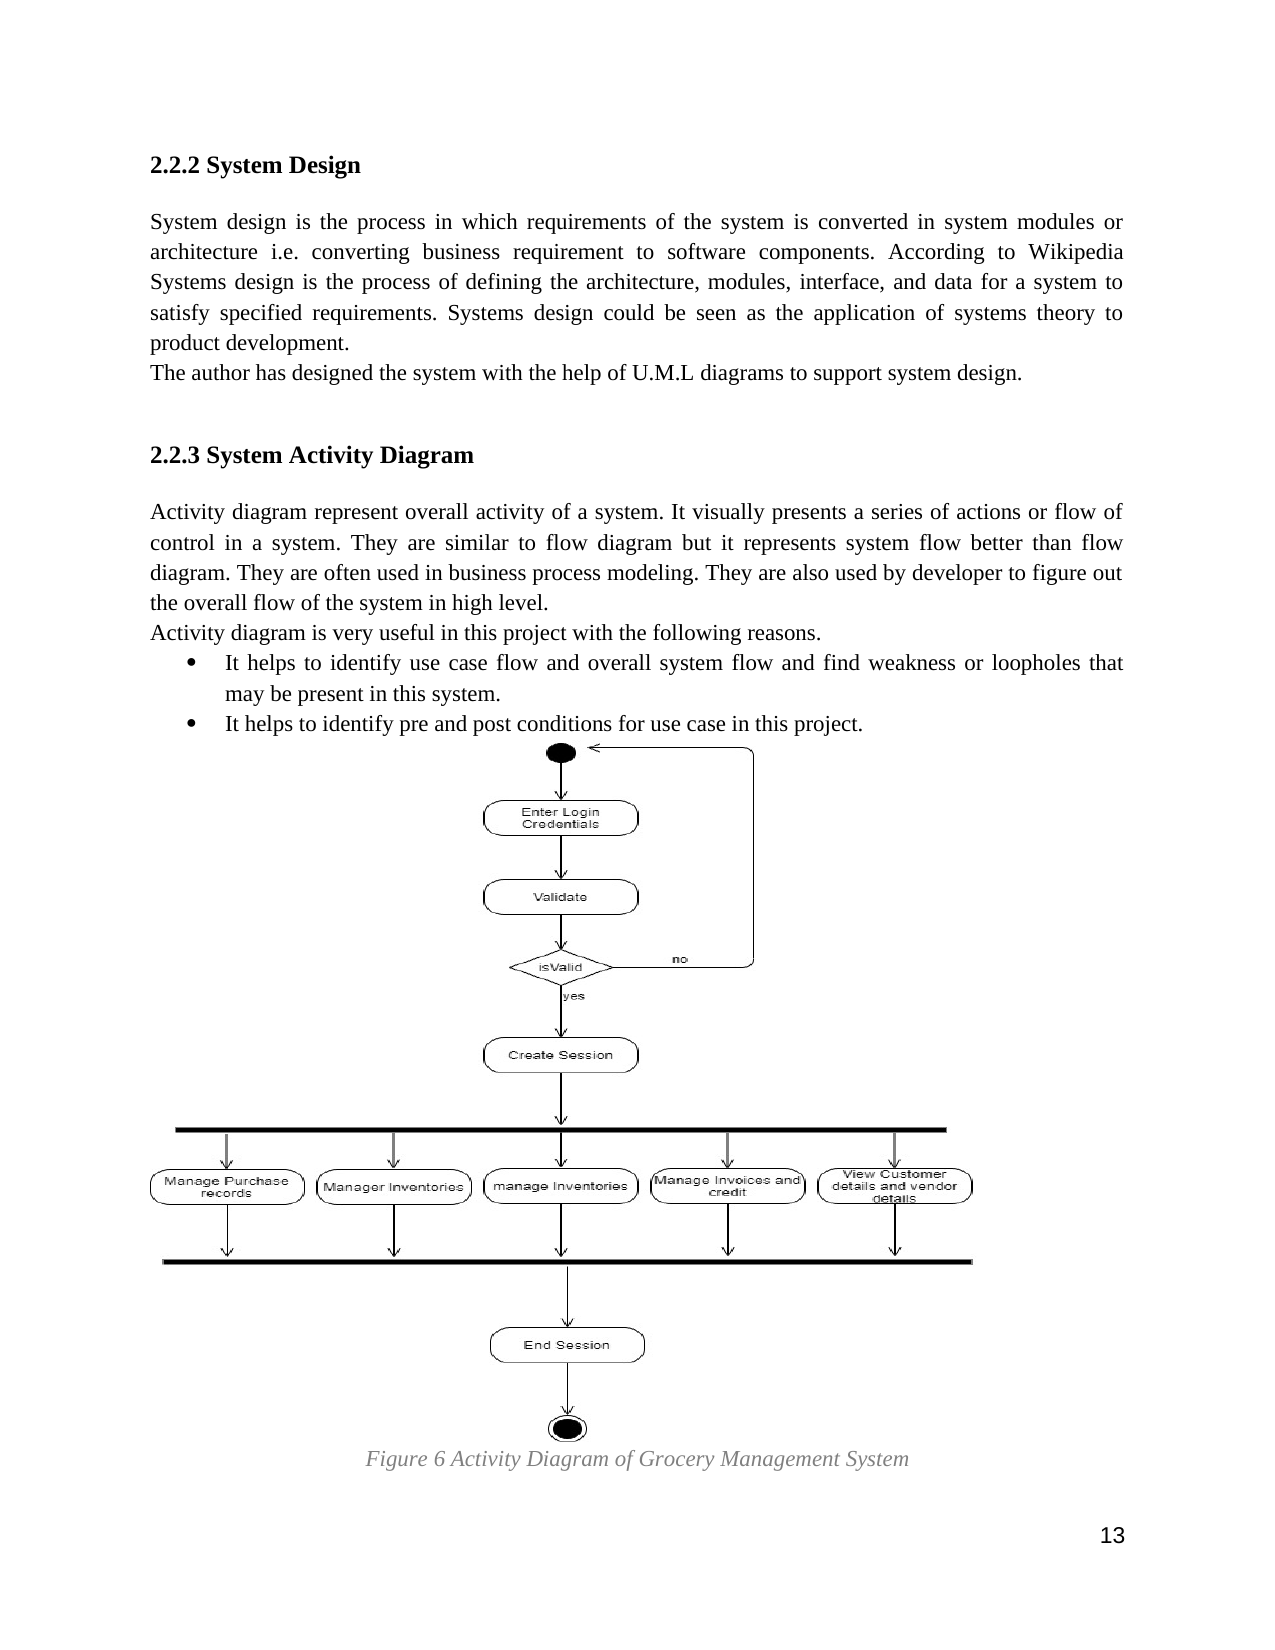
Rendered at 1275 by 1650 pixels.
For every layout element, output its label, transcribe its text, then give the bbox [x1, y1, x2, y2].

text Figure 6 Activity Diagram of Grocery Management System [150, 1445, 1125, 1472]
text System design is the process in which requirements of the system is converted in system modules or architecture i.e. converting business requirement to software components. According to Wikipedia Systems design is the process of defining the architecture, modules, interface, and data for a system to satisfy specified requirements. Systems design could be seen as the application of systems theory to product development. [150, 208, 1125, 355]
text Activity diagram is very useful in this project with the following reasons. [150, 619, 1125, 646]
list It helps to identify pre and post conditions for use case in this project. [187, 710, 1125, 736]
text The author has designed the system with the help of U.M.L diagrams to support system design. [150, 359, 1125, 385]
subtitle 2.2.2 System Design [150, 150, 1125, 179]
picture [150, 740, 977, 1442]
list It helps to identify use case flow and overall system flow and find weakness or loopholes that may be present in this system. [187, 649, 1125, 706]
text Activity diagram represent overall activity of a system. It visually presents a series of actions or flow of control in a system. They are similar to flow diagram but it represents system flow better than flow diagram. They are often used in business process modeling. They are also used by developer to figure out the overall flow of the system in high level. [150, 498, 1125, 615]
subtitle 2.2.3 System Activity Diagram [150, 440, 1125, 469]
